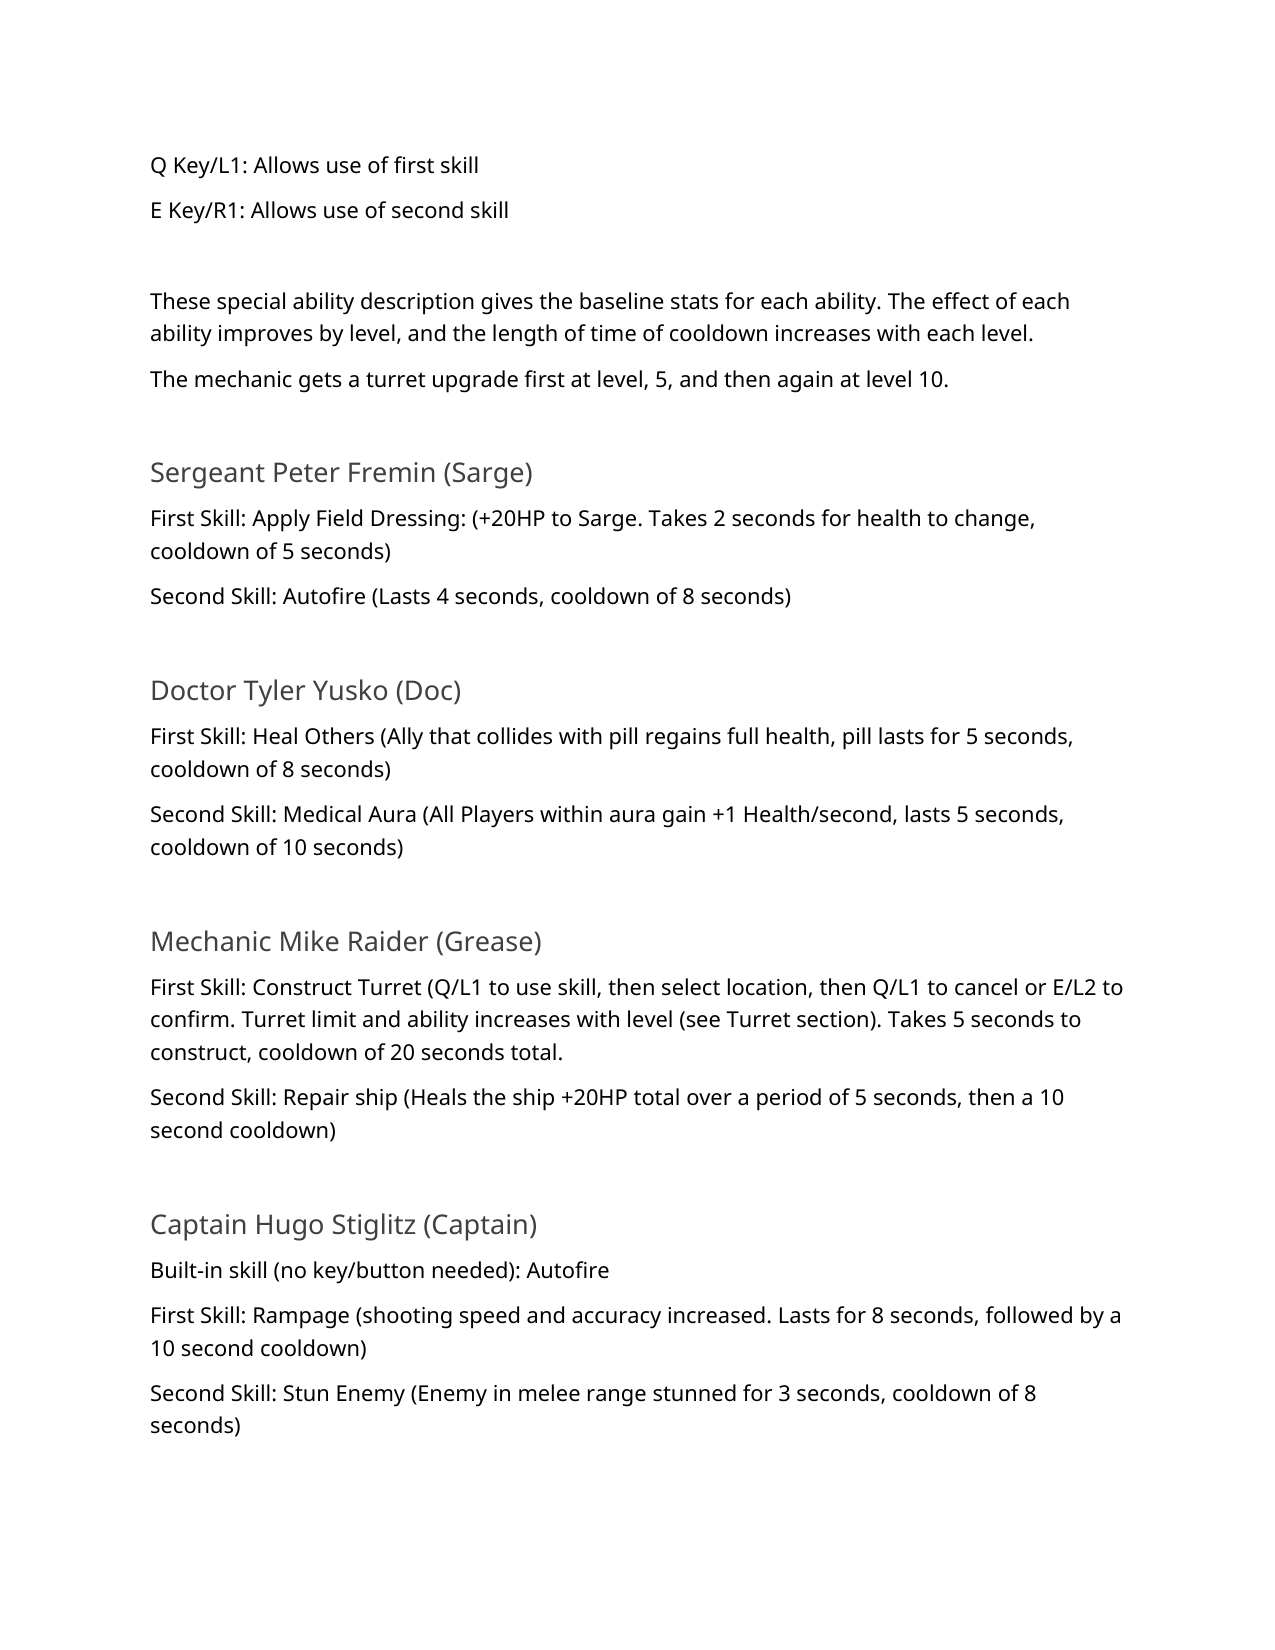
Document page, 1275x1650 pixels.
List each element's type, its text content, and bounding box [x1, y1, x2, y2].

text Second Skill: Stun Enemy (Enemy in melee range stunned for 3 seconds, cooldown of 8 seconds) [150, 1378, 1125, 1440]
text First Skill: Construct Turret (Q/L1 to use skill, then select location, then Q/L1 to cancel or E/L2 to confirm. Turret limit and ability increases with level (see Turret section). Takes 5 seconds to construct, cooldown of 20 seconds total. [150, 971, 1125, 1067]
subtitle Doctor Tyler Yusko (Doc) [150, 672, 1125, 708]
text These special ability description gives the baseline stats for each ability. The effect of each ability improves by level, and the length of time of cooldown increases with each level. [150, 286, 1125, 348]
text Second Skill: Medical Aura (All Players within aura gain +1 Health/second, lasts 5 seconds, cooldown of 10 seconds) [150, 799, 1125, 861]
text First Skill: Heal Others (Ally that collides with pill regains full health, pill lasts for 5 seconds, cooldown of 8 seconds) [150, 721, 1125, 783]
subtitle Sergeant Peter Fremin (Sarge) [150, 454, 1125, 491]
text Second Skill: Repair ship (Heals the ship +20HP total over a period of 5 seconds, then a 10 second cooldown) [150, 1082, 1125, 1144]
text First Skill: Apply Field Dressing: (+20HP to Sarge. Takes 2 seconds for health to change, cooldown of 5 seconds) [150, 503, 1125, 566]
subtitle Captain Hugo Stiglitz (Captain) [150, 1205, 1125, 1242]
text The mechanic gets a turret upgrade first at level, 5, and then again at level 10. [150, 363, 1125, 393]
text E Key/R1: Allows use of second skill [150, 195, 1125, 225]
subtitle Mechanic Mike Raider (Grease) [150, 922, 1125, 959]
text Built-in skill (no key/button needed): Autofire [150, 1254, 1125, 1284]
text First Skill: Rampage (shooting speed and accuracy increased. Lasts for 8 seconds, followed by a 10 second cooldown) [150, 1300, 1125, 1362]
text Q Key/L1: Allows use of first skill [150, 150, 1125, 180]
text Second Skill: Autofire (Lasts 4 seconds, cooldown of 8 seconds) [150, 581, 1125, 611]
